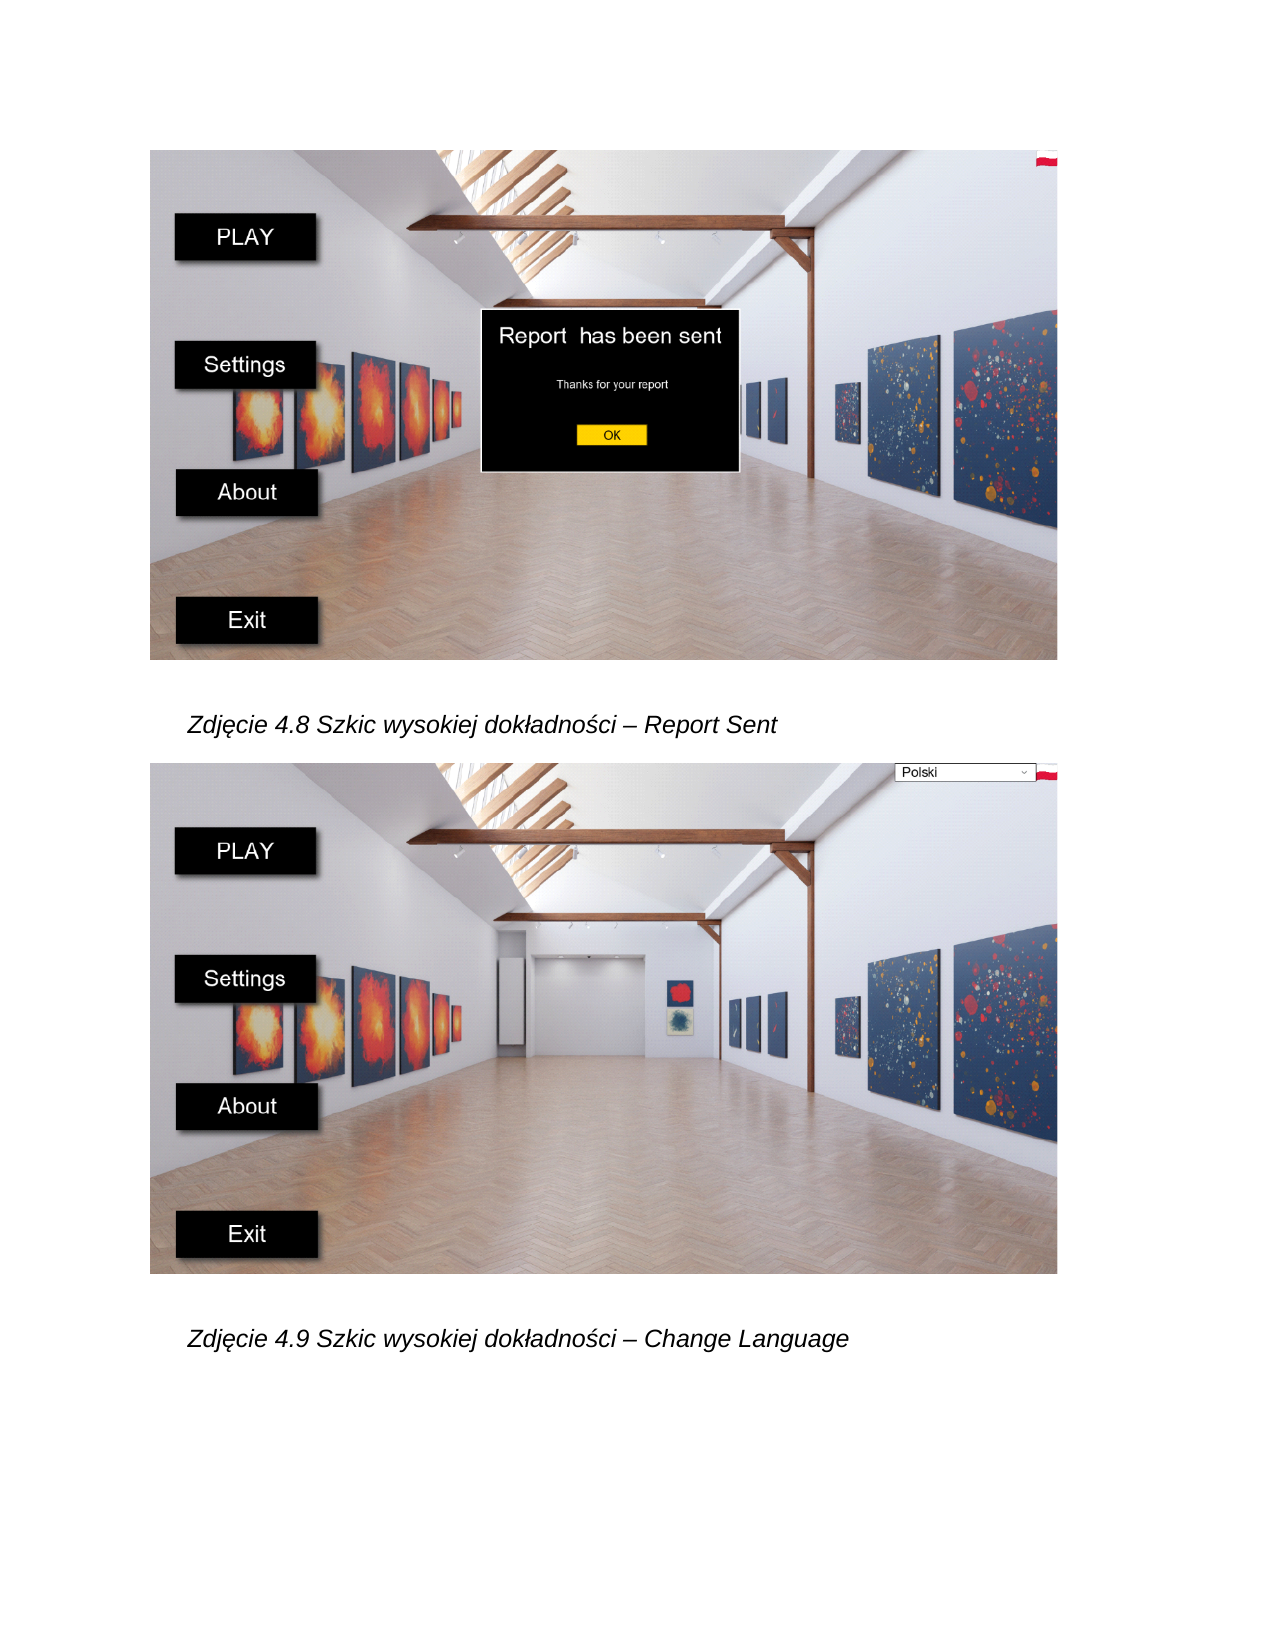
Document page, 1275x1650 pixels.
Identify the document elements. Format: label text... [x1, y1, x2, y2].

text Zdjęcie 4.9 Szkic wysokiej dokładności – Change Language [150, 1324, 1125, 1352]
text Zdjęcie 4.8 Szkic wysokiej dokładności – Report Sent [150, 710, 1125, 739]
